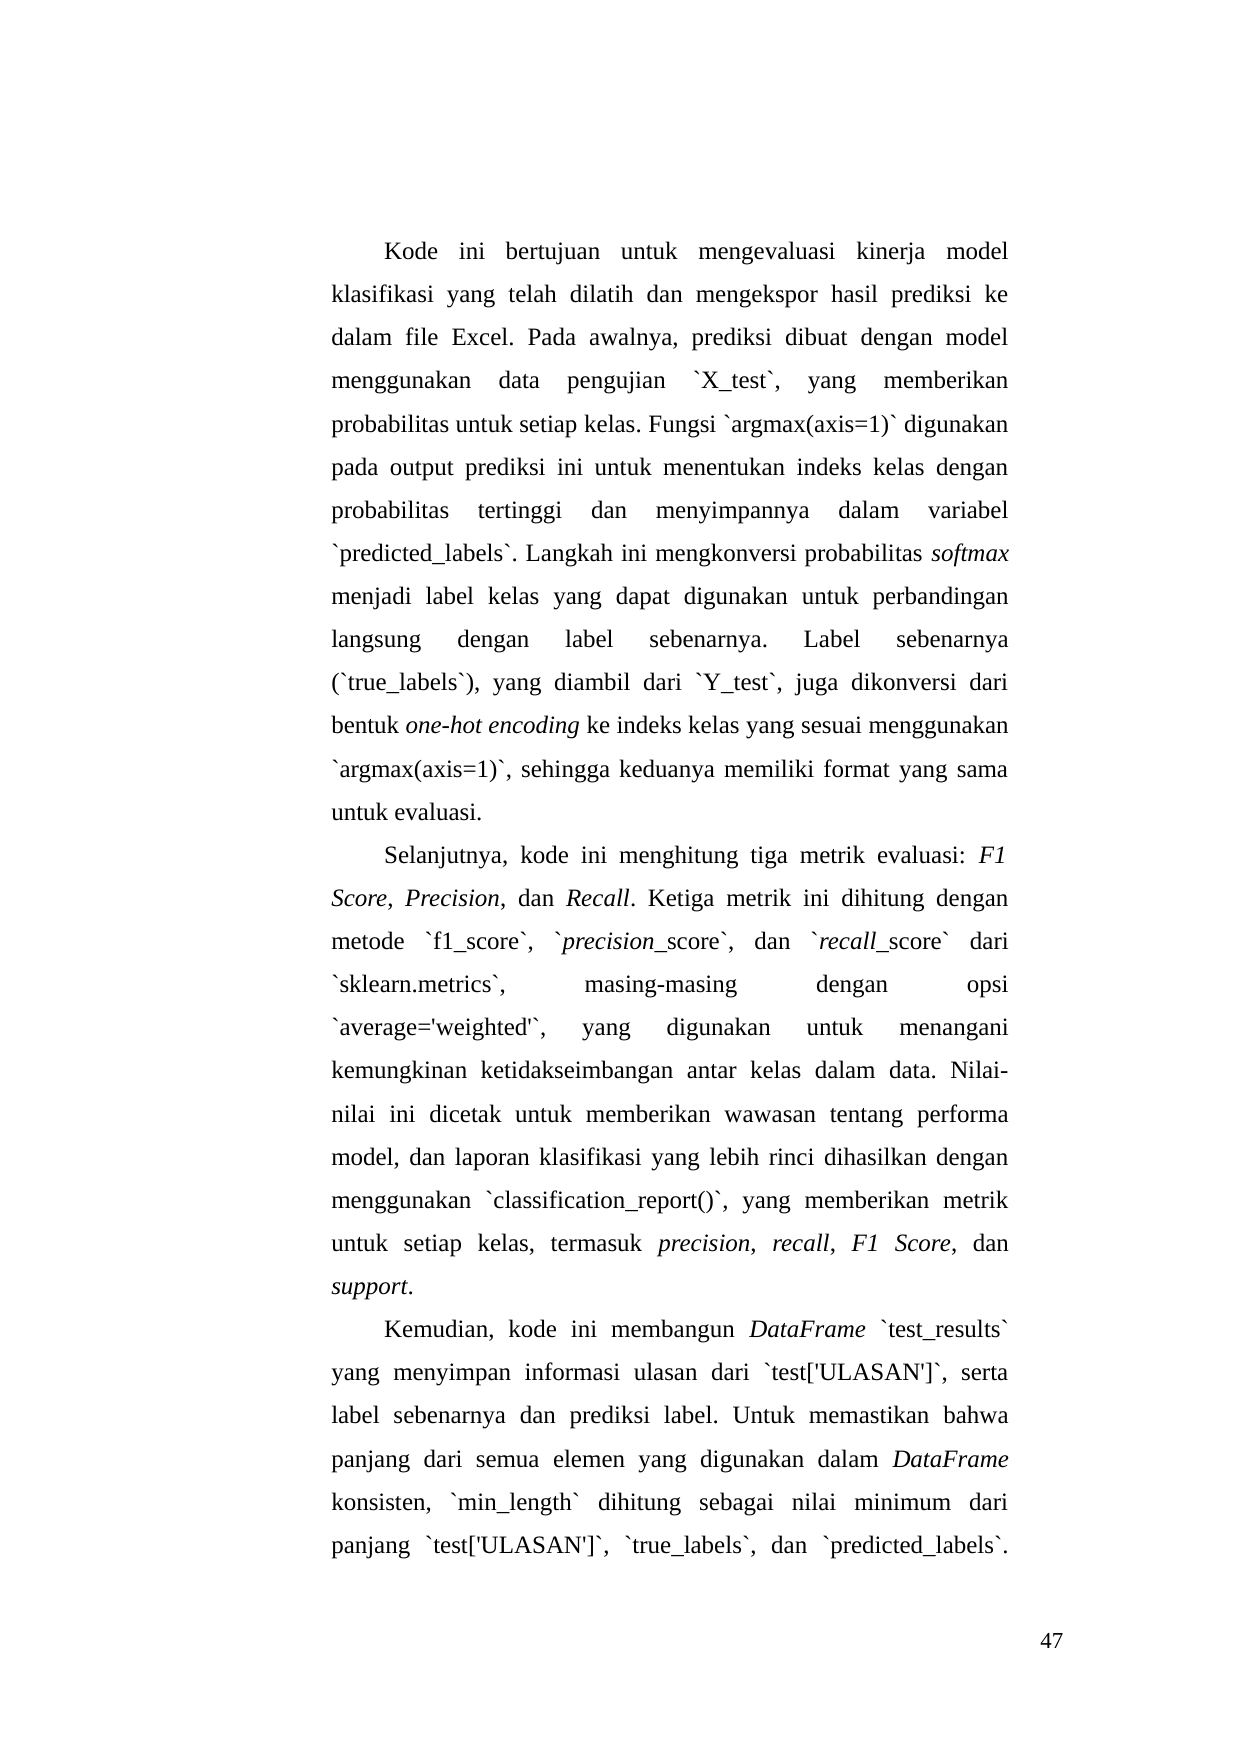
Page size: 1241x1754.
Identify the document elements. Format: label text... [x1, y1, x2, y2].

list Kode ini bertujuan untuk mengevaluasi kinerja model klasifikasi yang telah dilatih dan mengekspor hasil prediksi ke dalam file Excel. Pada awalnya, prediksi dibuat dengan model menggunakan data pengujian `X_test`, yang memberikan probabilitas untuk setiap kelas. Fungsi `argmax(axis=1)` digunakan pada output prediksi ini untuk menentukan indeks kelas dengan probabilitas tertinggi dan menyimpannya dalam variabel `predicted_labels`. Langkah ini mengkonversi probabilitas softmax menjadi label kelas yang dapat digunakan untuk perbandingan langsung dengan label sebenarnya. Label sebenarnya (`true_labels`), yang diambil dari `Y_test`, juga dikonversi dari bentuk one-hot encoding ke indeks kelas yang sesuai menggunakan `argmax(axis=1)`, sehingga keduanya memiliki format yang sama untuk evaluasi. [331, 236, 1009, 826]
list Selanjutnya, kode ini menghitung tiga metrik evaluasi: F1 Score, Precision, dan Recall. Ketiga metrik ini dihitung dengan metode `f1_score`, `precision_score`, dan `recall_score` dari `sklearn.metrics`, masing-masing dengan opsi `average='weighted'`, yang digunakan untuk menangani kemungkinan ketidakseimbangan antar kelas dalam data. Nilai-nilai ini dicetak untuk memberikan wawasan tentang performa model, dan laporan klasifikasi yang lebih rinci dihasilkan dengan menggunakan `classification_report()`, yang memberikan metrik untuk setiap kelas, termasuk precision, recall, F1 Score, dan support. [331, 840, 1009, 1300]
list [331, 1314, 1009, 1559]
